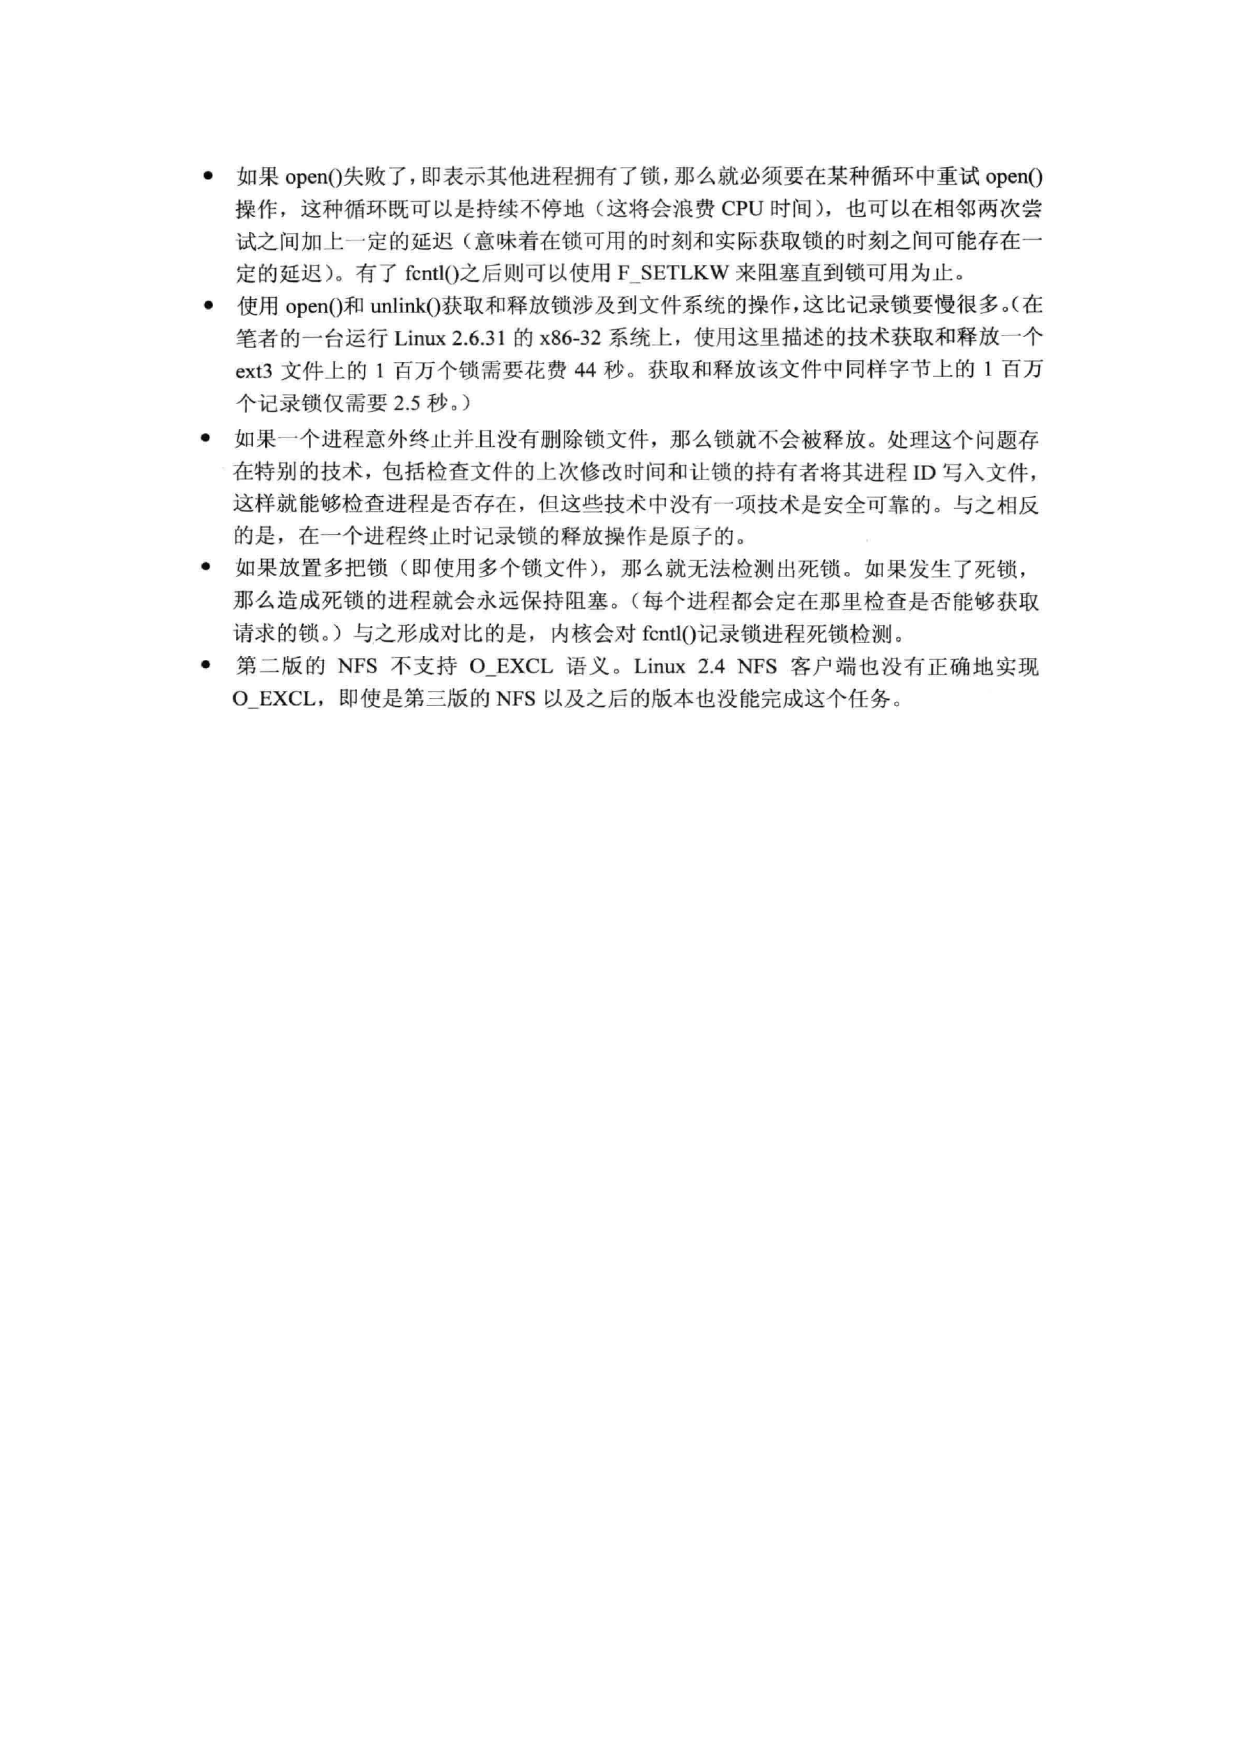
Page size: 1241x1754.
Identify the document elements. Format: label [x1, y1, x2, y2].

picture [187, 422, 1052, 712]
picture [187, 162, 1052, 413]
